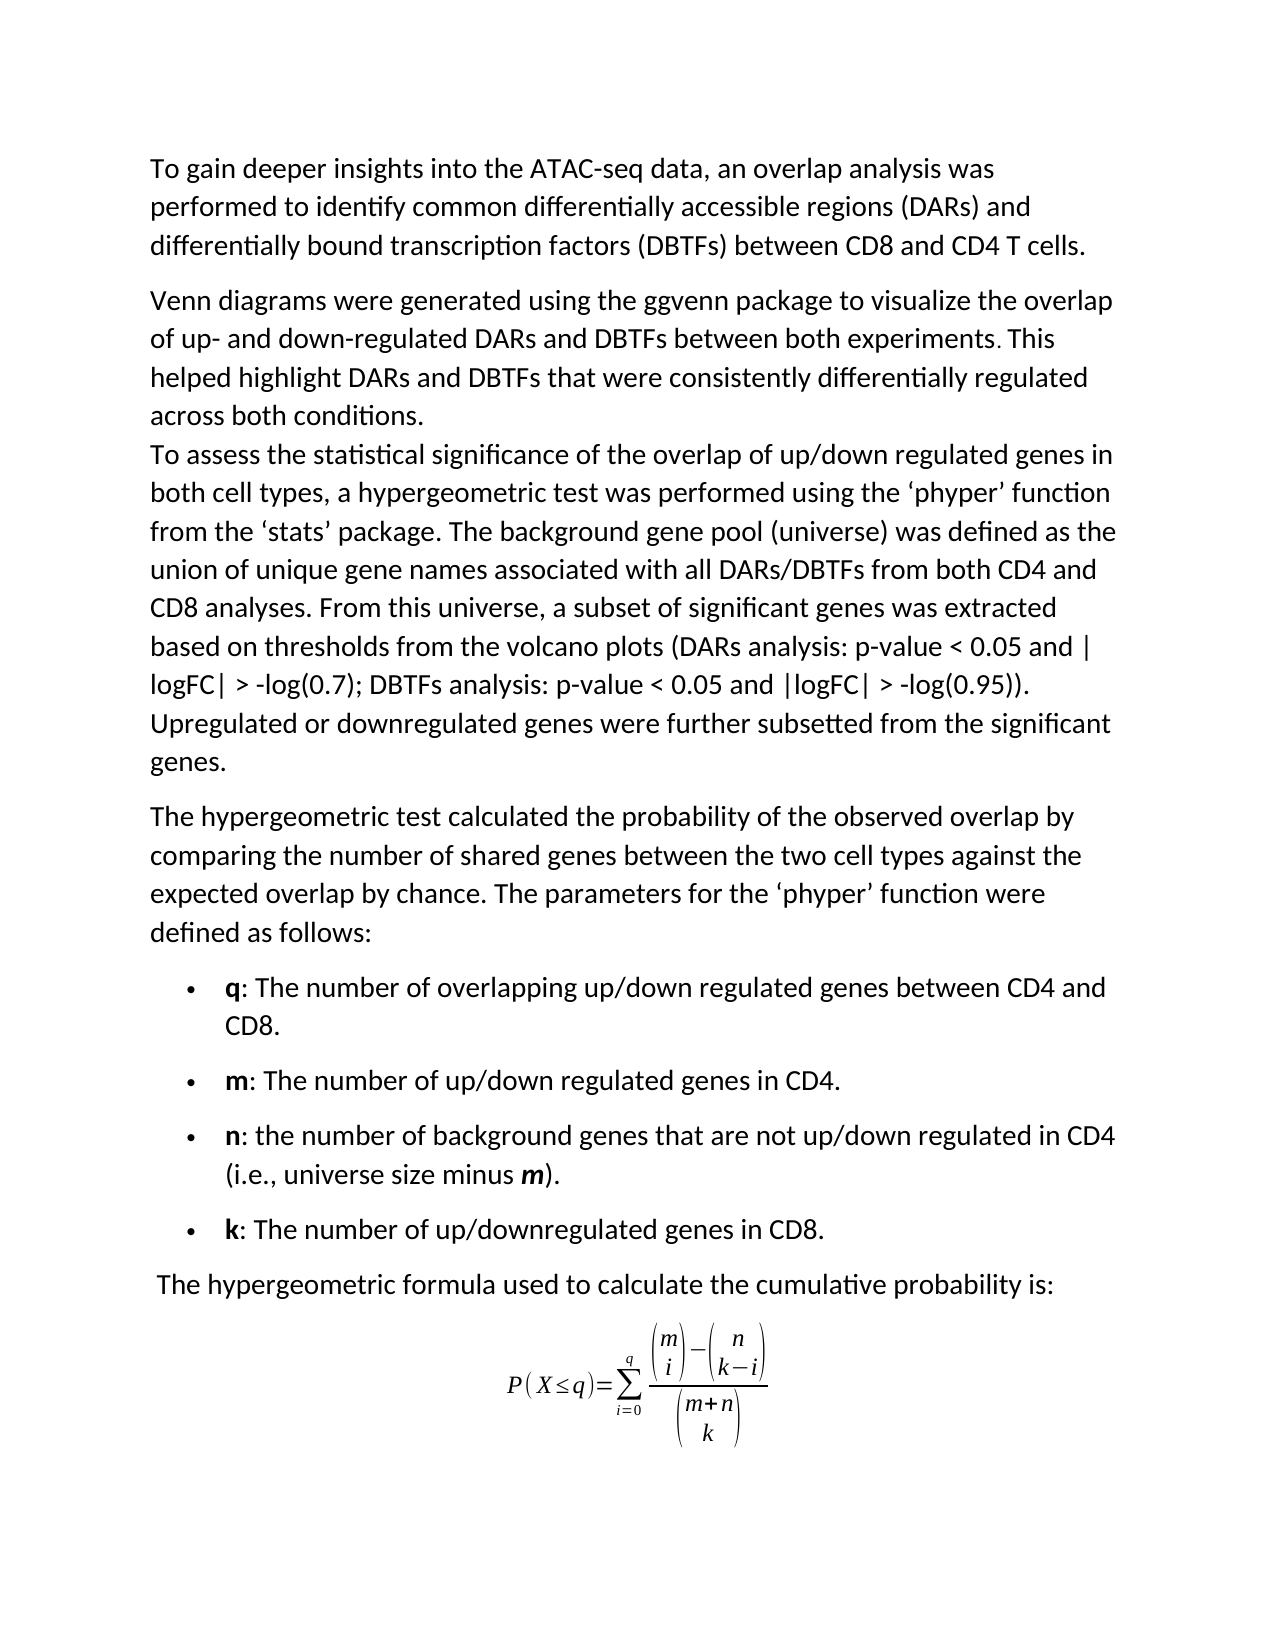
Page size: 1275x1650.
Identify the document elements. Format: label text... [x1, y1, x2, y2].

list q: The number of overlapping up/down regulated genes between CD4 and CD8. [187, 969, 1125, 1043]
text The hypergeometric formula used to calculate the cumulative probability is: [150, 1266, 1125, 1302]
list m: The number of up/down regulated genes in CD4. [187, 1062, 1125, 1098]
text To gain deeper insights into the ATAC-seq data, an overlap analysis was performed to identify common differentially accessible regions (DARs) and differentially bound transcription factors (DBTFs) between CD8 and CD4 T cells. [150, 150, 1125, 262]
list n: the number of background genes that are not up/down regulated in CD4 (i.e., universe size minus m). [187, 1117, 1125, 1191]
text The hypergeometric test calculated the probability of the observed overlap by comparing the number of shared genes between the two cell types against the expected overlap by chance. The parameters for the ‘phyper’ function were defined as follows: [150, 798, 1125, 949]
text Venn diagrams were generated using the ggvenn package to visualize the overlap of up- and down-regulated DARs and DBTFs between both experiments. This helped highlight DARs and DBTFs that were consistently differentially regulated across both conditions. To assess the statistical significance of the overlap of up/down regulated genes in both cell types, a hypergeometric test was performed using the ‘phyper’ function from the ‘stats’ package. The background gene pool (universe) was defined as the union of unique gene names associated with all DARs/DBTFs from both CD4 and CD8 analyses. From this universe, a subset of significant genes was extracted based on thresholds from the volcano plots (DARs analysis: p-value < 0.05 and |logFC| > -log(0.7); DBTFs analysis: p-value < 0.05 and |logFC| > -log(0.95)). Upregulated or downregulated genes were further subsetted from the significant genes. [150, 282, 1125, 779]
list k: The number of up/downregulated genes in CD8. [187, 1211, 1125, 1247]
